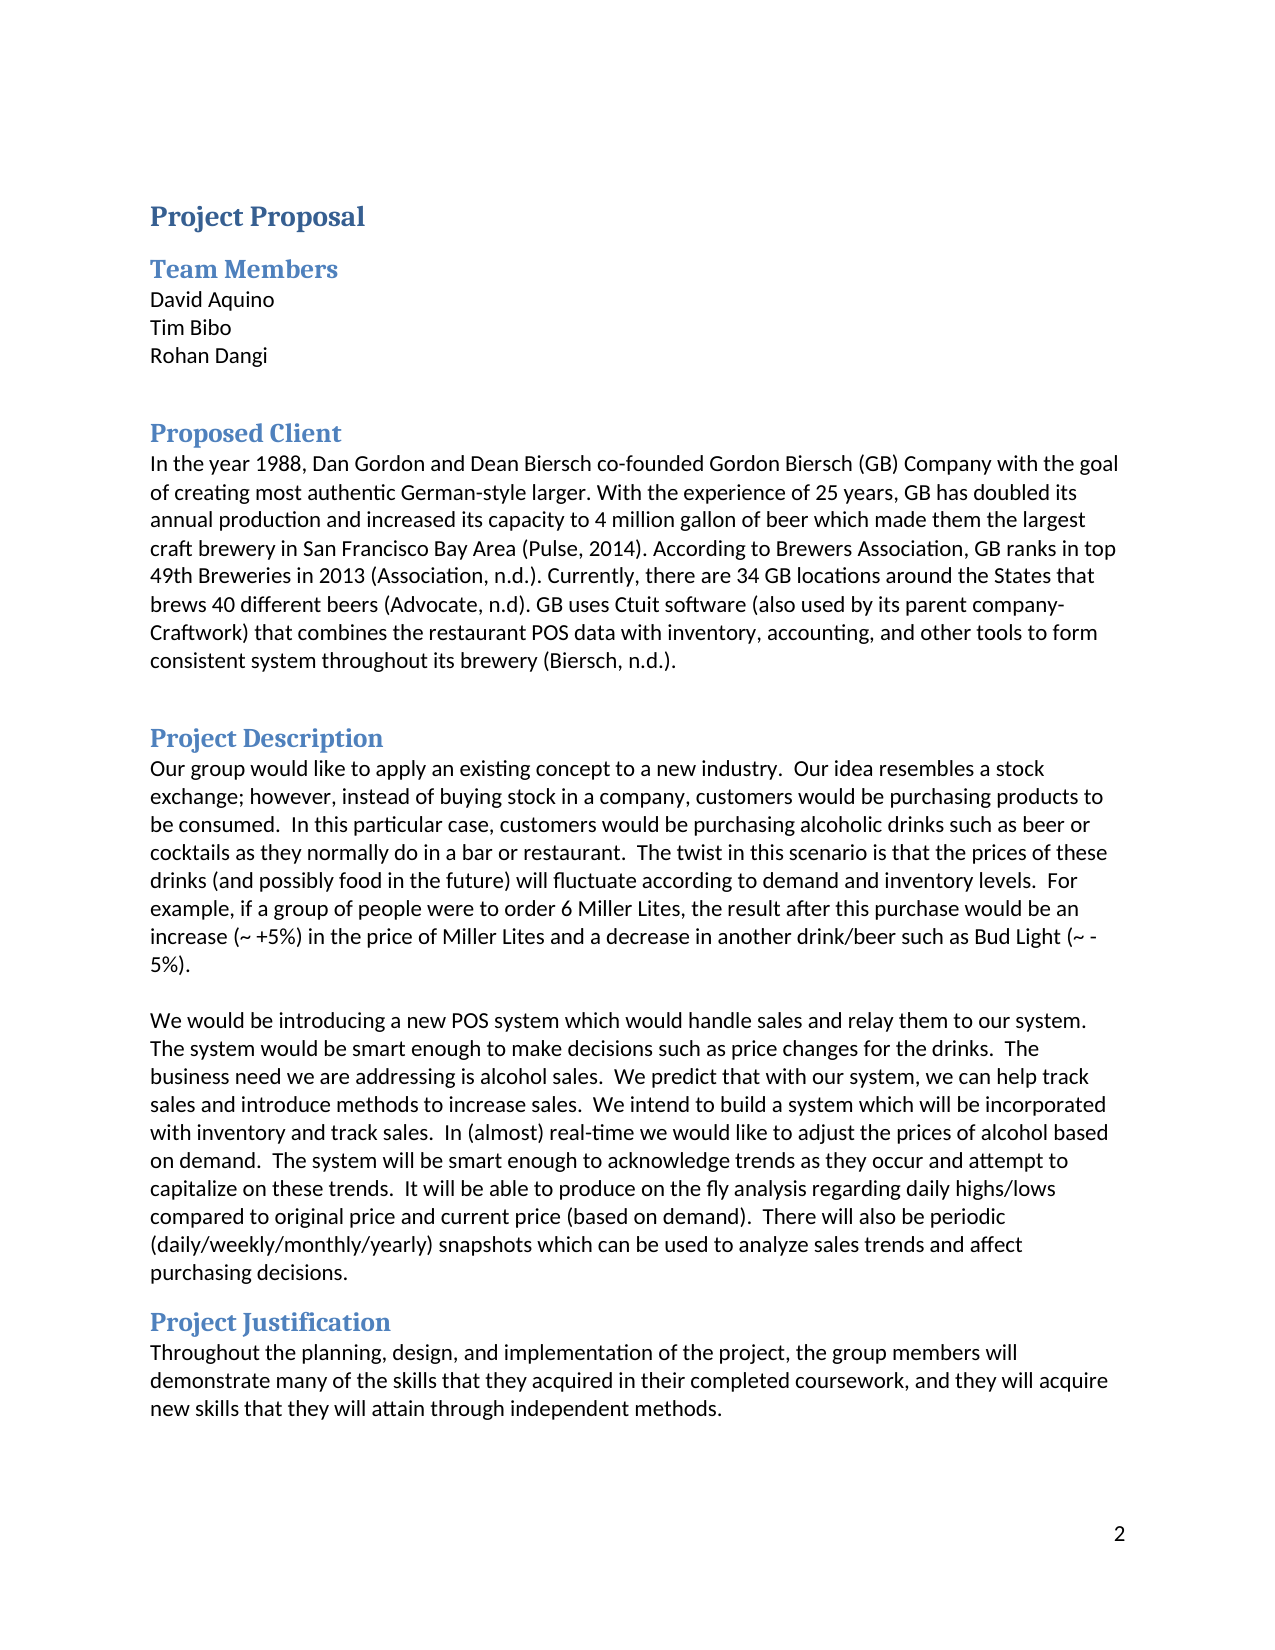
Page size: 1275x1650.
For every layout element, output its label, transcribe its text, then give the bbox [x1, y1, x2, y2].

subtitle Project Proposal [150, 200, 1125, 233]
subtitle Team Members [150, 254, 1125, 286]
text Tim Bibo [150, 313, 1125, 342]
subtitle Project Description [150, 723, 1125, 754]
text Rohan Dangi [150, 342, 1125, 369]
text David Aquino [150, 286, 1125, 313]
text We would be introducing a new POS system which would handle sales and relay them to our system. The system would be smart enough to make decisions such as price changes for the drinks. The business need we are addressing is alcohol sales. We predict that with our system, we can help track sales and introduce methods to increase sales. We intend to build a system which will be incorporated with inventory and track sales. In (almost) real-time we would like to adjust the prices of alcohol based on demand. The system will be smart enough to acknowledge trends as they occur and attempt to capitalize on these trends. It will be able to produce on the fly analysis regarding daily highs/lows compared to original price and current price (based on demand). There will also be periodic (daily/weekly/monthly/yearly) snapshots which can be used to analyze sales trends and affect purchasing decisions. [150, 1006, 1125, 1286]
text In the year 1988, Dan Gordon and Dean Biersch co-founded Gordon Biersch (GB) Company with the goal of creating most authentic German-style larger. With the experience of 25 years, GB has doubled its annual production and increased its capacity to 4 million gallon of beer which made them the largest craft brewery in San Francisco Bay Area (Pulse, 2014). According to Brewers Association, GB ranks in top 49th Breweries in 2013 (Association, n.d.). Currently, there are 34 GB locations around the States that brews 40 different beers (Advocate, n.d). GB uses Ctuit software (also used by its parent company-Craftwork) that combines the restaurant POS data with inventory, accounting, and other tools to form consistent system throughout its brewery (Biersch, n.d.). [150, 449, 1125, 674]
subtitle Project Justification [150, 1307, 1125, 1338]
text Throughout the planning, design, and implementation of the project, the group members will demonstrate many of the skills that they acquired in their completed coursework, and they will acquire new skills that they will attain through independent methods. [150, 1338, 1125, 1422]
text Our group would like to apply an existing concept to a new industry. Our idea resembles a stock exchange; however, instead of buying stock in a company, customers would be purchasing products to be consumed. In this particular case, customers would be purchasing alcoholic drinks such as beer or cocktails as they normally do in a bar or restaurant. The twist in this scenario is that the prices of these drinks (and possibly food in the future) will fluctuate according to demand and inventory levels. For example, if a group of people were to order 6 Miller Lites, the result after this purchase would be an increase (~ +5%) in the price of Miller Lites and a decrease in another drink/beer such as Bud Light (~ -5%). [150, 754, 1125, 978]
subtitle Proposed Client [150, 418, 1125, 449]
